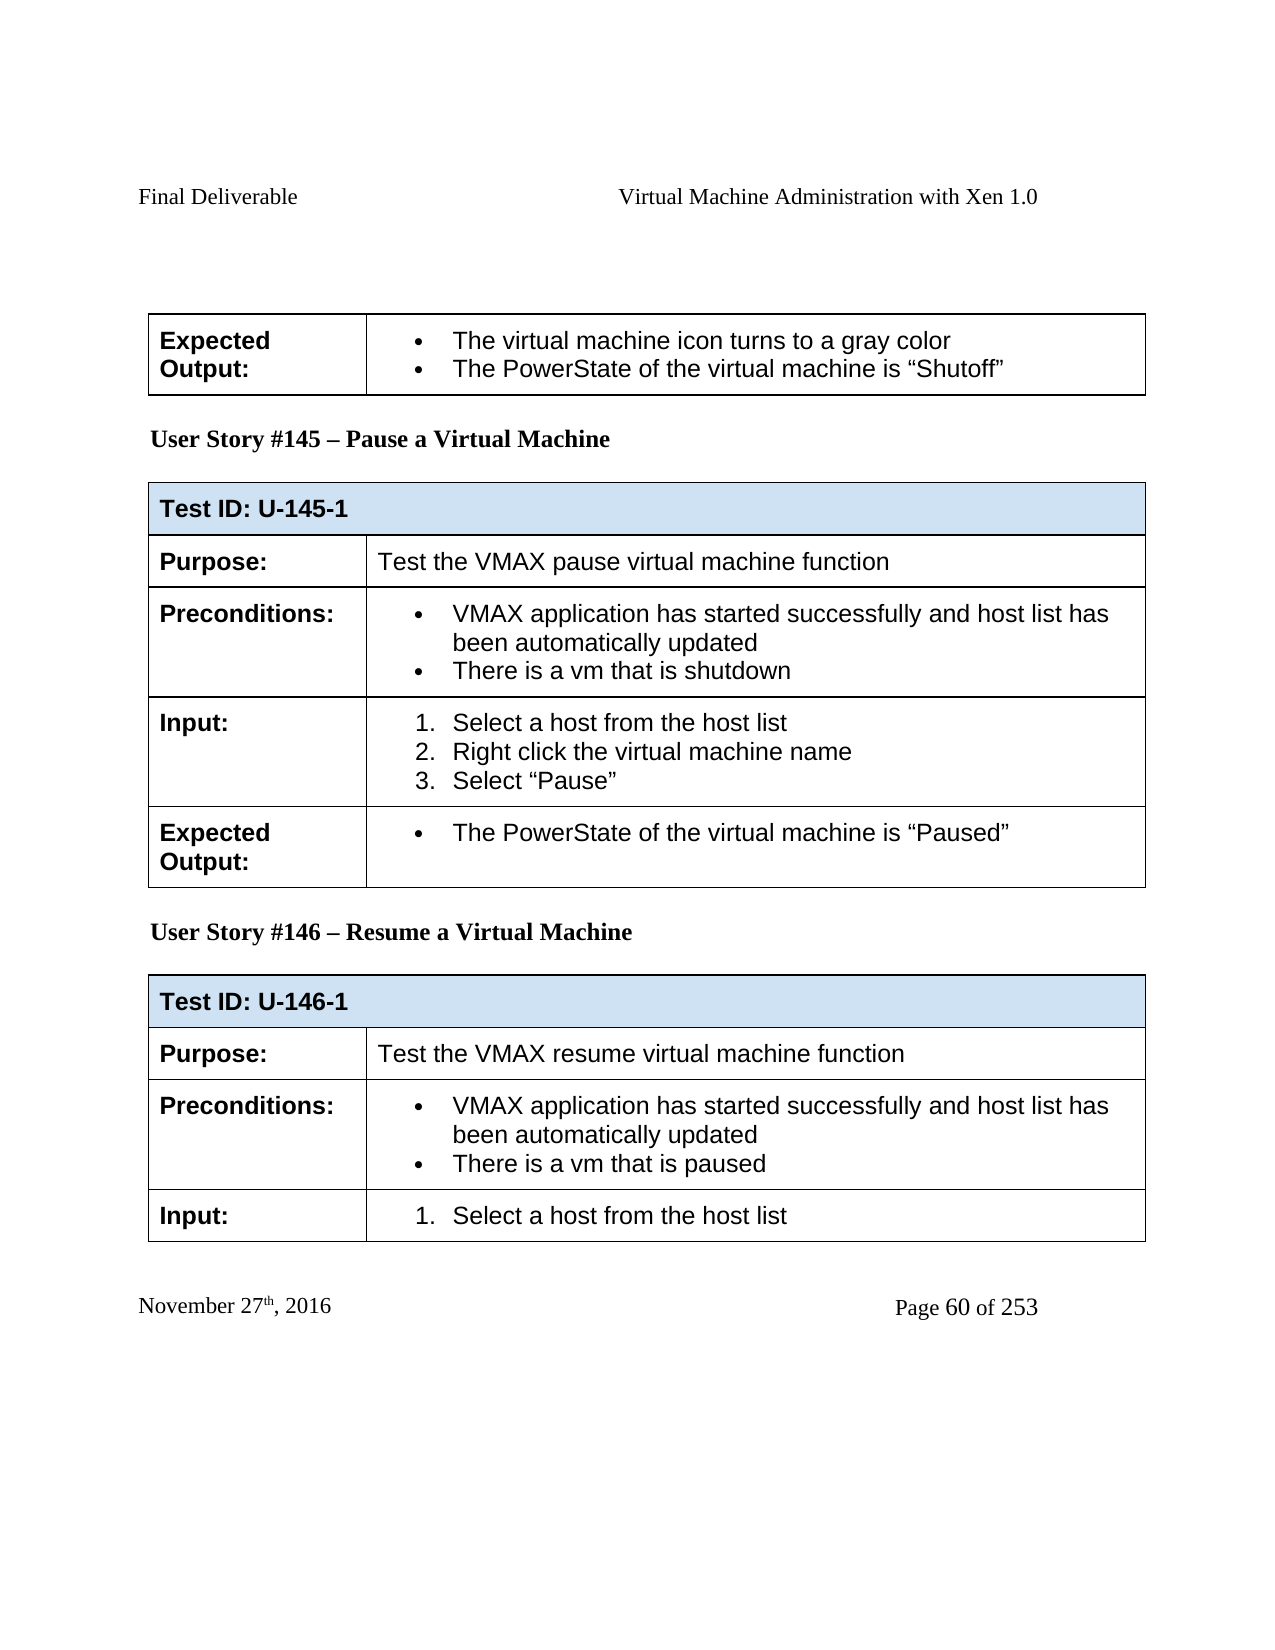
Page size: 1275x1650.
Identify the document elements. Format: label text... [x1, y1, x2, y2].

table_cell Input: [149, 1190, 366, 1241]
table_cell VMAX application has started successfully and host list has been automatically updated There is a vm that is shutdown [367, 588, 1145, 696]
table_cell Test the VMAX resume virtual machine function [367, 1028, 1145, 1079]
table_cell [367, 1190, 1145, 1241]
table_header Test ID: U-146-1 [149, 976, 1145, 1027]
text User Story #146 – Resume a Virtual Machine [150, 917, 1125, 946]
table_cell Input: [149, 698, 366, 806]
table_cell VMAX application has started successfully and host list has been automatically updated There is a vm that is paused [367, 1080, 1145, 1188]
table_cell Expected Output: [149, 807, 366, 887]
table_cell The PowerState of the virtual machine is “Paused” [367, 807, 1145, 887]
table_cell The virtual machine icon turns to a gray color The PowerState of the virtual machine is “Shutoff” [367, 315, 1145, 394]
table_cell Select a host from the host list Right click the virtual machine name Select “Pause” [367, 698, 1145, 806]
table_cell Purpose: [149, 536, 366, 586]
table_cell Preconditions: [149, 588, 366, 696]
table_header Test ID: U-145-1 [149, 483, 1145, 534]
table_cell Expected Output: [149, 315, 366, 394]
text User Story #145 – Pause a Virtual Machine [150, 424, 1125, 453]
table_cell Preconditions: [149, 1080, 366, 1188]
table_cell Purpose: [149, 1028, 366, 1079]
table_cell Test the VMAX pause virtual machine function [367, 536, 1145, 586]
